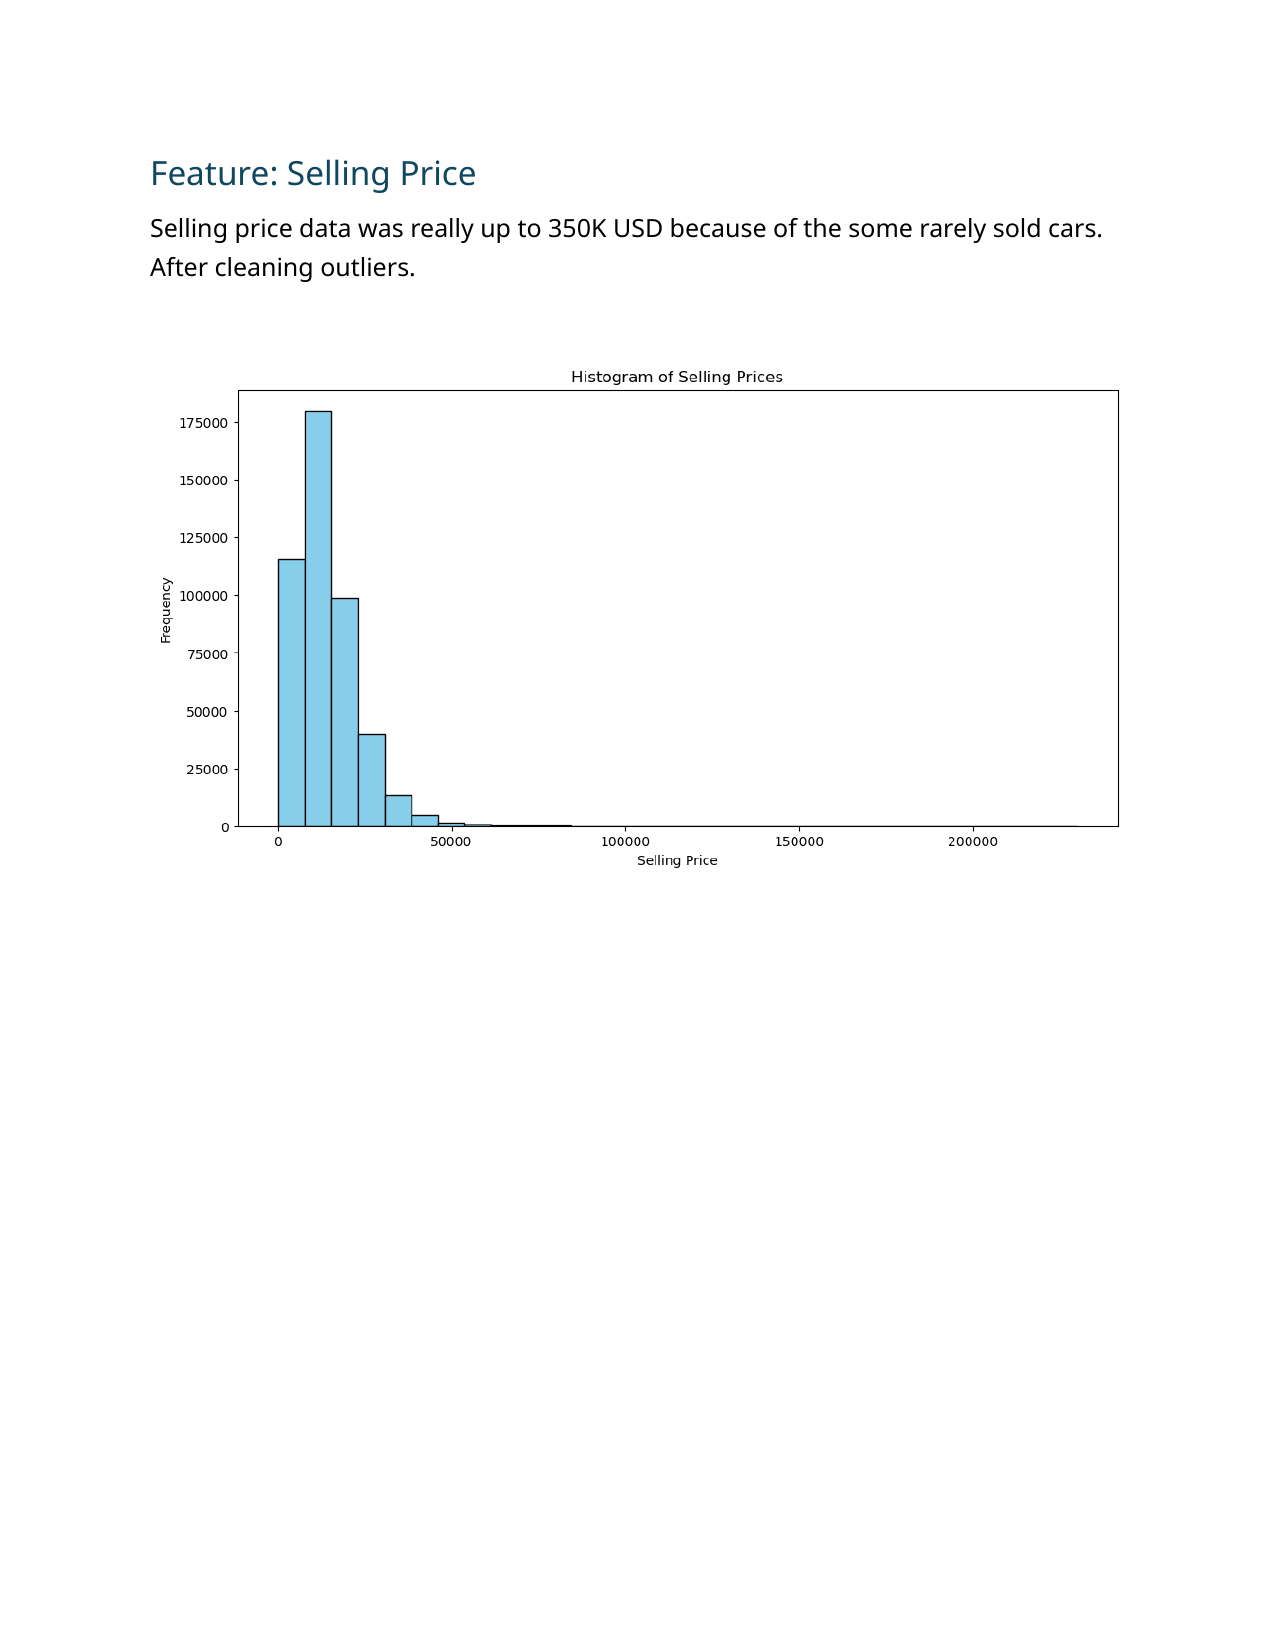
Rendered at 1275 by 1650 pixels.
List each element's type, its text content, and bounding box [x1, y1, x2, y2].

text Selling price data was really up to 350K USD because of the some rarely sold cars. After cleaning outliers. [150, 211, 1125, 284]
picture [150, 361, 1125, 876]
subtitle Feature: Selling Price [150, 150, 1125, 195]
